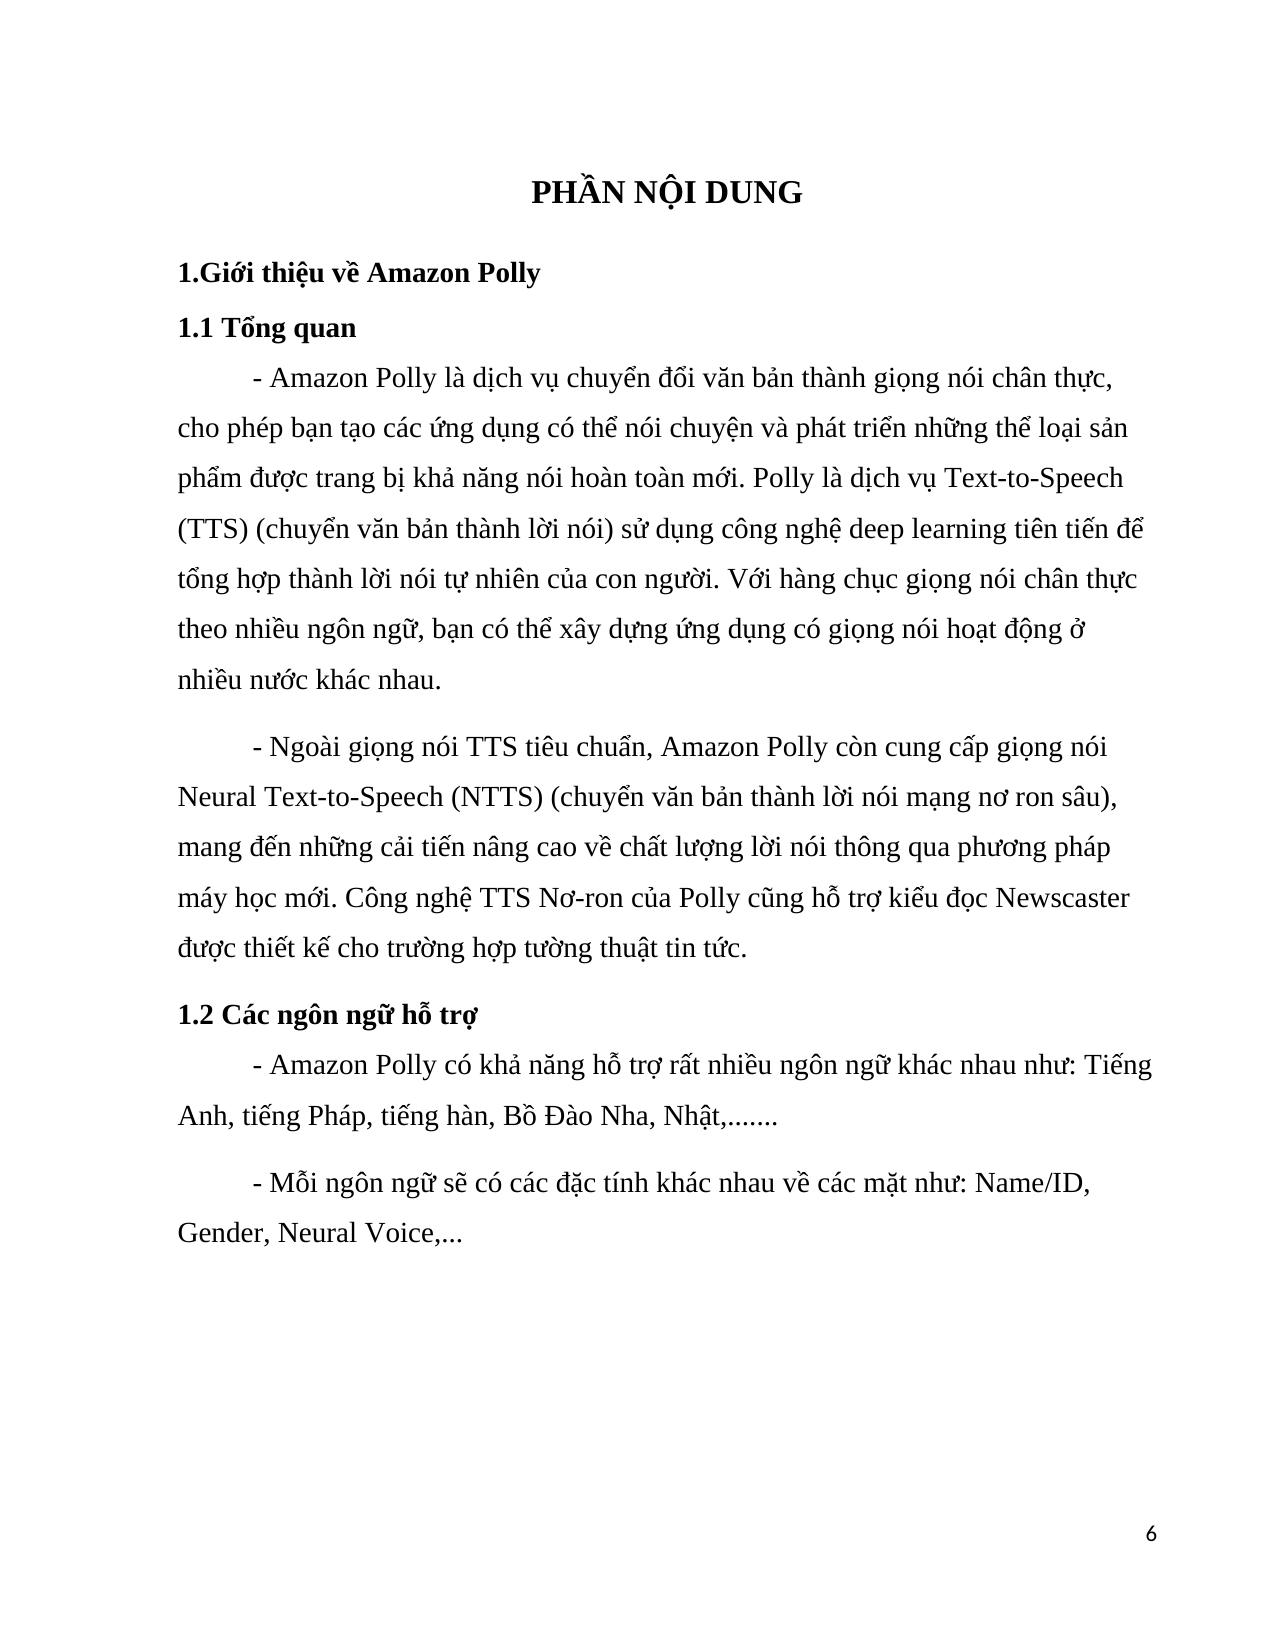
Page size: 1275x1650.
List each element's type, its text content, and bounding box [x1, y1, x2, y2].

text - Amazon Polly có khả năng hỗ trợ rất nhiều ngôn ngữ khác nhau như: Tiếng Anh, tiếng Pháp, tiếng hàn, Bồ Đào Nha, Nhật,....... [177, 1047, 1157, 1131]
subtitle 1.2 Các ngôn ngữ hỗ trợ [177, 997, 1157, 1031]
subtitle PHẦN NỘI DUNG [177, 173, 1157, 211]
subtitle 1.1 Tổng quan [177, 310, 1157, 343]
subtitle 1.Giới thiệu về Amazon Polly [177, 255, 1157, 289]
text - Mỗi ngôn ngữ sẽ có các đặc tính khác nhau về các mặt như: Name/ID, Gender, Neural Voice,... [177, 1165, 1157, 1248]
text - Amazon Polly là dịch vụ chuyển đổi văn bản thành giọng nói chân thực, cho phép bạn tạo các ứng dụng có thể nói chuyện và phát triển những thể loại sản phẩm được trang bị khả năng nói hoàn toàn mới. Polly là dịch vụ Text-to-Speech (TTS) (chuyển văn bản thành lời nói) sử dụng công nghệ deep learning tiên tiến để tổng hợp thành lời nói tự nhiên của con người. Với hàng chục giọng nói chân thực theo nhiều ngôn ngữ, bạn có thể xây dựng ứng dụng có giọng nói hoạt động ở nhiều nước khác nhau. [177, 360, 1157, 695]
text - Ngoài giọng nói TTS tiêu chuẩn, Amazon Polly còn cung cấp giọng nói Neural Text-to-Speech (NTTS) (chuyển văn bản thành lời nói mạng nơ ron sâu), mang đến những cải tiến nâng cao về chất lượng lời nói thông qua phương pháp máy học mới. Công nghệ TTS Nơ-ron của Polly cũng hỗ trợ kiểu đọc Newscaster được thiết kế cho trường hợp tường thuật tin tức. [177, 729, 1157, 964]
